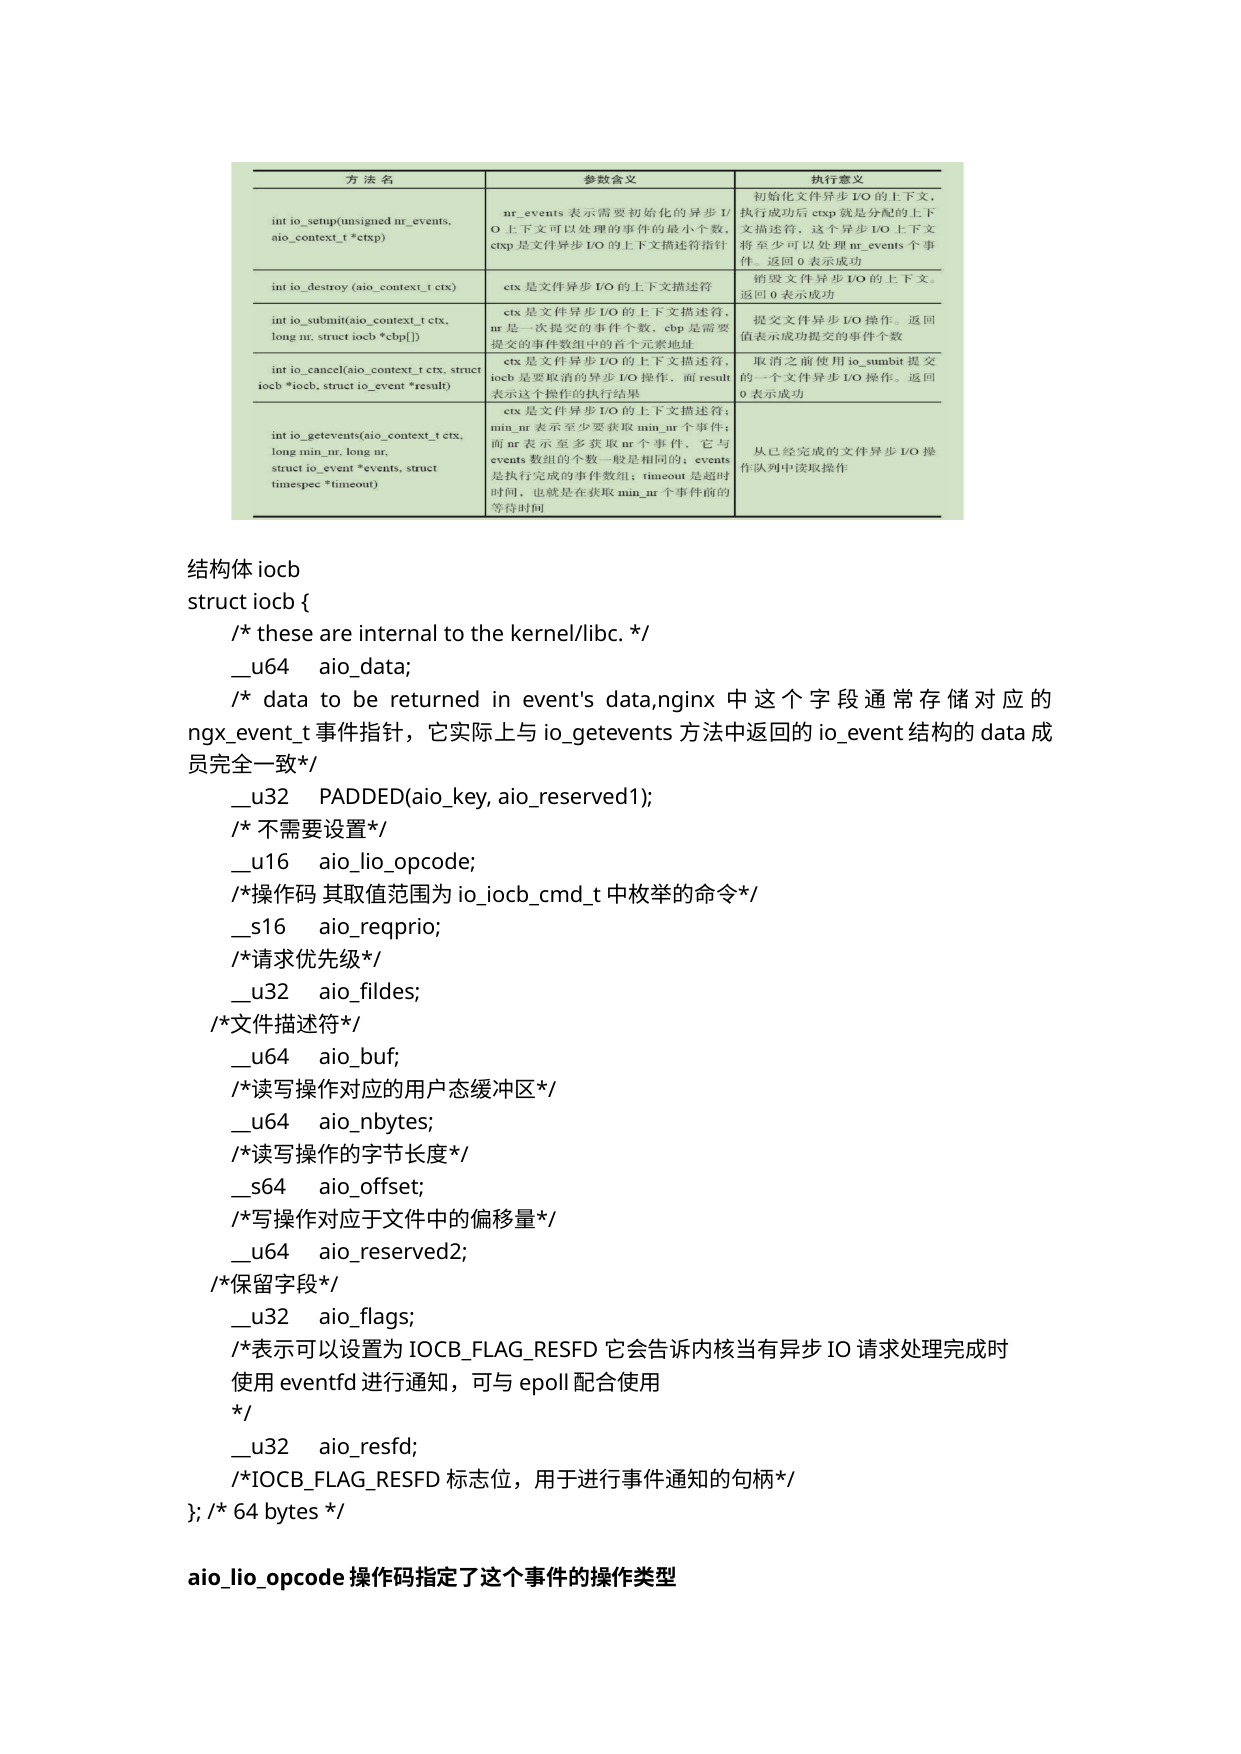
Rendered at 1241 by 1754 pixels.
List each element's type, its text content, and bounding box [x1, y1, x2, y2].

text }; /* 64 bytes */ [187, 1494, 1053, 1527]
text /*IOCB_FLAG_RESFD 标志位，用于进行事件通知的句柄*/ [187, 1462, 1053, 1494]
text __u32 PADDED(aio_key, aio_reserved1); [187, 779, 1053, 812]
text /*请求优先级*/ [187, 942, 1053, 974]
text __s64 aio_offset; [187, 1169, 1053, 1202]
text 使用eventfd进行通知，可与epoll配合使用 [187, 1364, 1053, 1397]
picture [231, 162, 964, 520]
text __u16 aio_lio_opcode; [187, 844, 1053, 877]
text __u32 aio_fildes; [187, 974, 1053, 1007]
text /* 不需要设置*/ [187, 812, 1053, 844]
text /*写操作对应于文件中的偏移量*/ [187, 1202, 1053, 1234]
text */ [187, 1397, 1053, 1429]
text /*表示可以设置为IOCB_FLAG_RESFD 它会告诉内核当有异步IO请求处理完成时 [187, 1332, 1053, 1364]
text /*操作码 其取值范围为io_iocb_cmd_t 中枚举的命令*/ [187, 877, 1053, 909]
text 结构体iocb [187, 552, 1053, 584]
text __u32 aio_resfd; [187, 1429, 1053, 1462]
text /*保留字段*/ [187, 1267, 1053, 1299]
text __u64 aio_data; [187, 649, 1053, 682]
text __u64 aio_reserved2; [187, 1234, 1053, 1267]
text /*文件描述符*/ [187, 1007, 1053, 1039]
text __u32 aio_flags; [187, 1299, 1053, 1332]
text /*读写操作的字节长度*/ [187, 1137, 1053, 1169]
text __u64 aio_buf; [187, 1039, 1053, 1072]
text /* these are internal to the kernel/libc. */ [187, 617, 1053, 649]
text __u64 aio_nbytes; [187, 1104, 1053, 1137]
text /* data to be returned in event's data,nginx中这个字段通常存储对应的ngx_event_t事件指针，它实际上与io_getevents 方法中返回的io_event结构的data成员完全一致*/ [187, 682, 1053, 779]
text aio_lio_opcode操作码指定了这个事件的操作类型 [187, 1559, 1053, 1592]
text /*读写操作对应的用户态缓冲区*/ [187, 1072, 1053, 1104]
text struct iocb { [187, 584, 1053, 617]
text __s16 aio_reqprio; [187, 909, 1053, 942]
